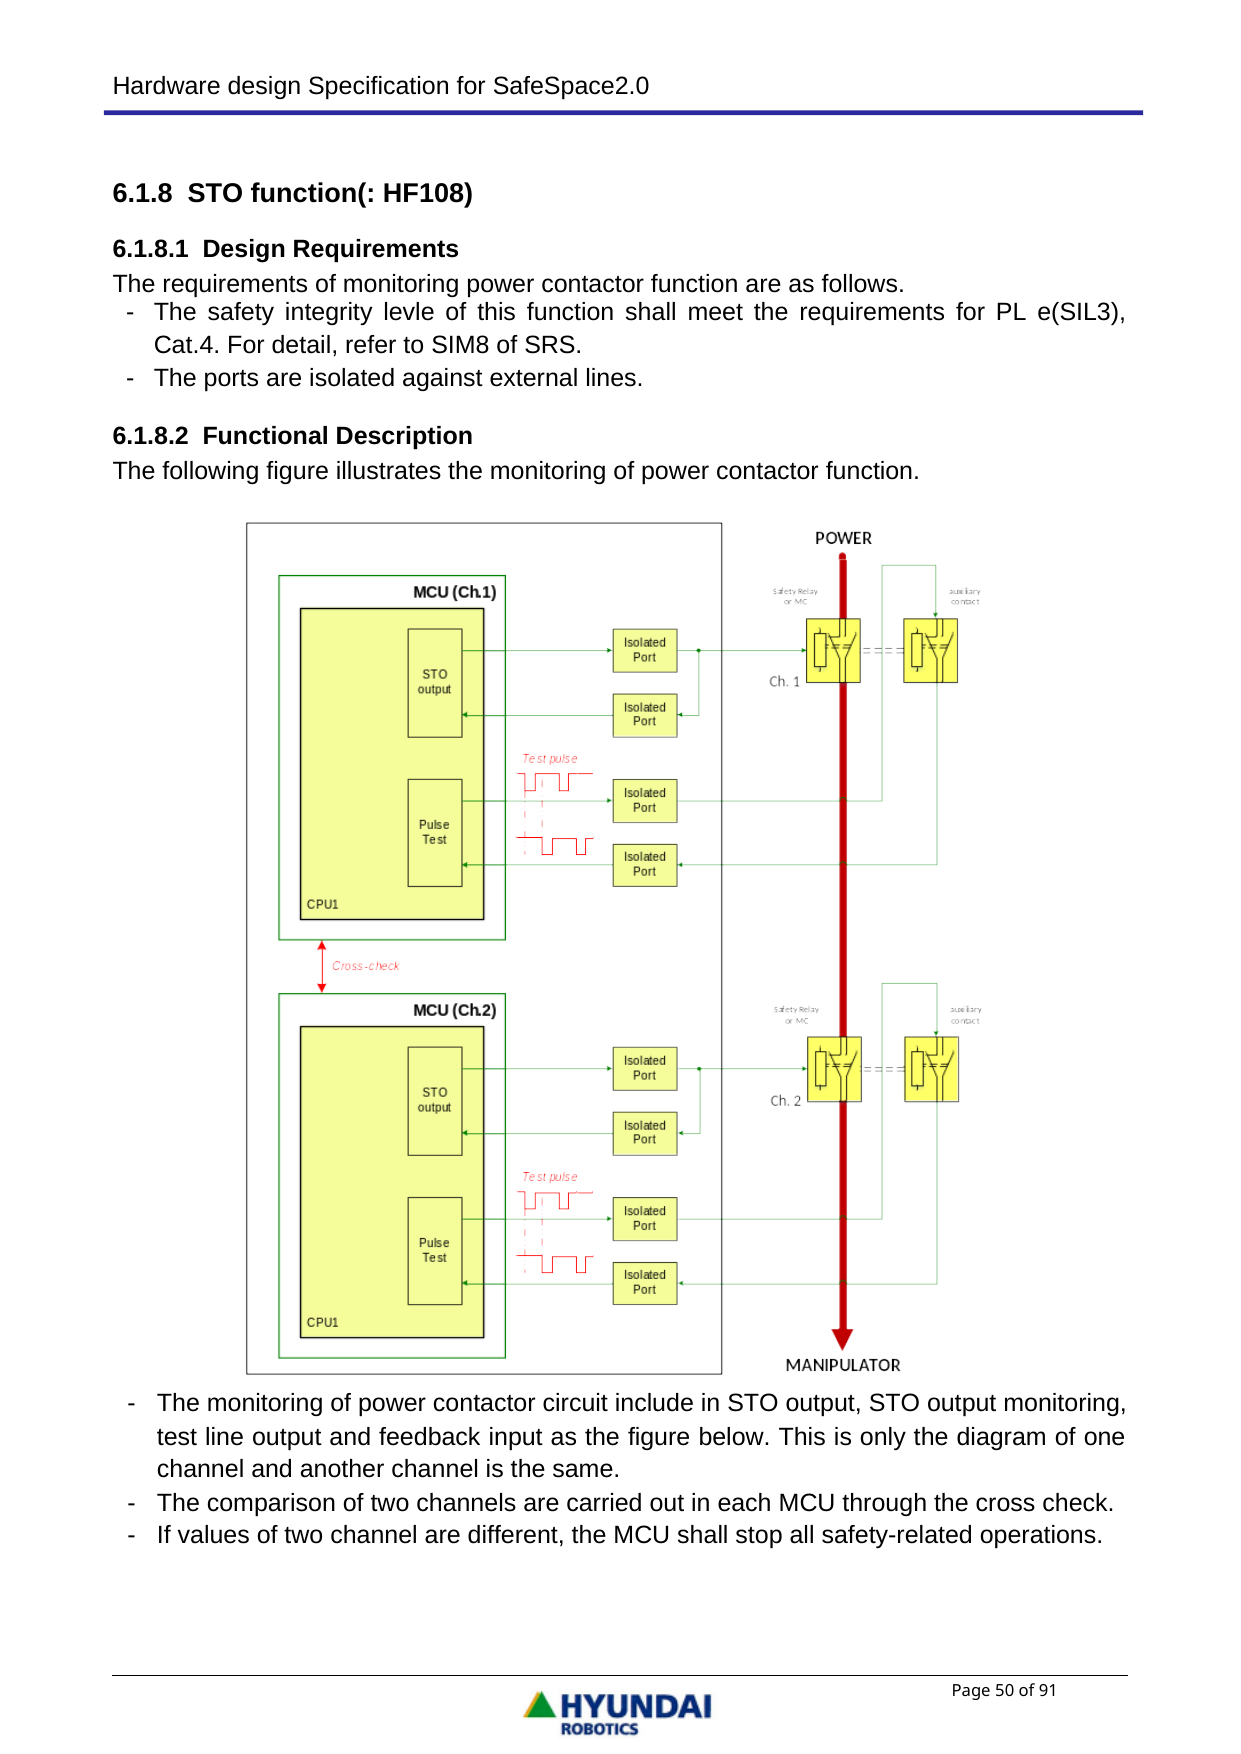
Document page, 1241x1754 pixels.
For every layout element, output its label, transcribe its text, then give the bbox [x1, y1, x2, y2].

list If values of two channel are different, the MCU shall stop all safety-related operations. [127, 1521, 1128, 1549]
picture [520, 1683, 721, 1739]
list The ports are isolated against external lines. [126, 363, 1128, 392]
list The safety integrity levle of this function shall meet the requirements for PL e(SIL3), Cat.4. For detail, refer to SIM8 of SRS. [126, 297, 1128, 359]
text The requirements of monitoring power contactor function are as follows. [112, 268, 1128, 297]
subtitle Functional Description [112, 421, 1128, 450]
subtitle STO function(: HF108) [112, 177, 1128, 208]
list The monitoring of power contactor circuit include in STO output, STO output monitoring, test line output and feedback input as the figure below. This is only the diagram of one channel and another channel is the same. [127, 1388, 1128, 1483]
subtitle Design Requirements [112, 233, 1128, 262]
text The following figure illustrates the monitoring of power contactor function. [112, 456, 1128, 485]
list The comparison of two channels are carried out in each MCU through the cross check. [127, 1487, 1128, 1516]
